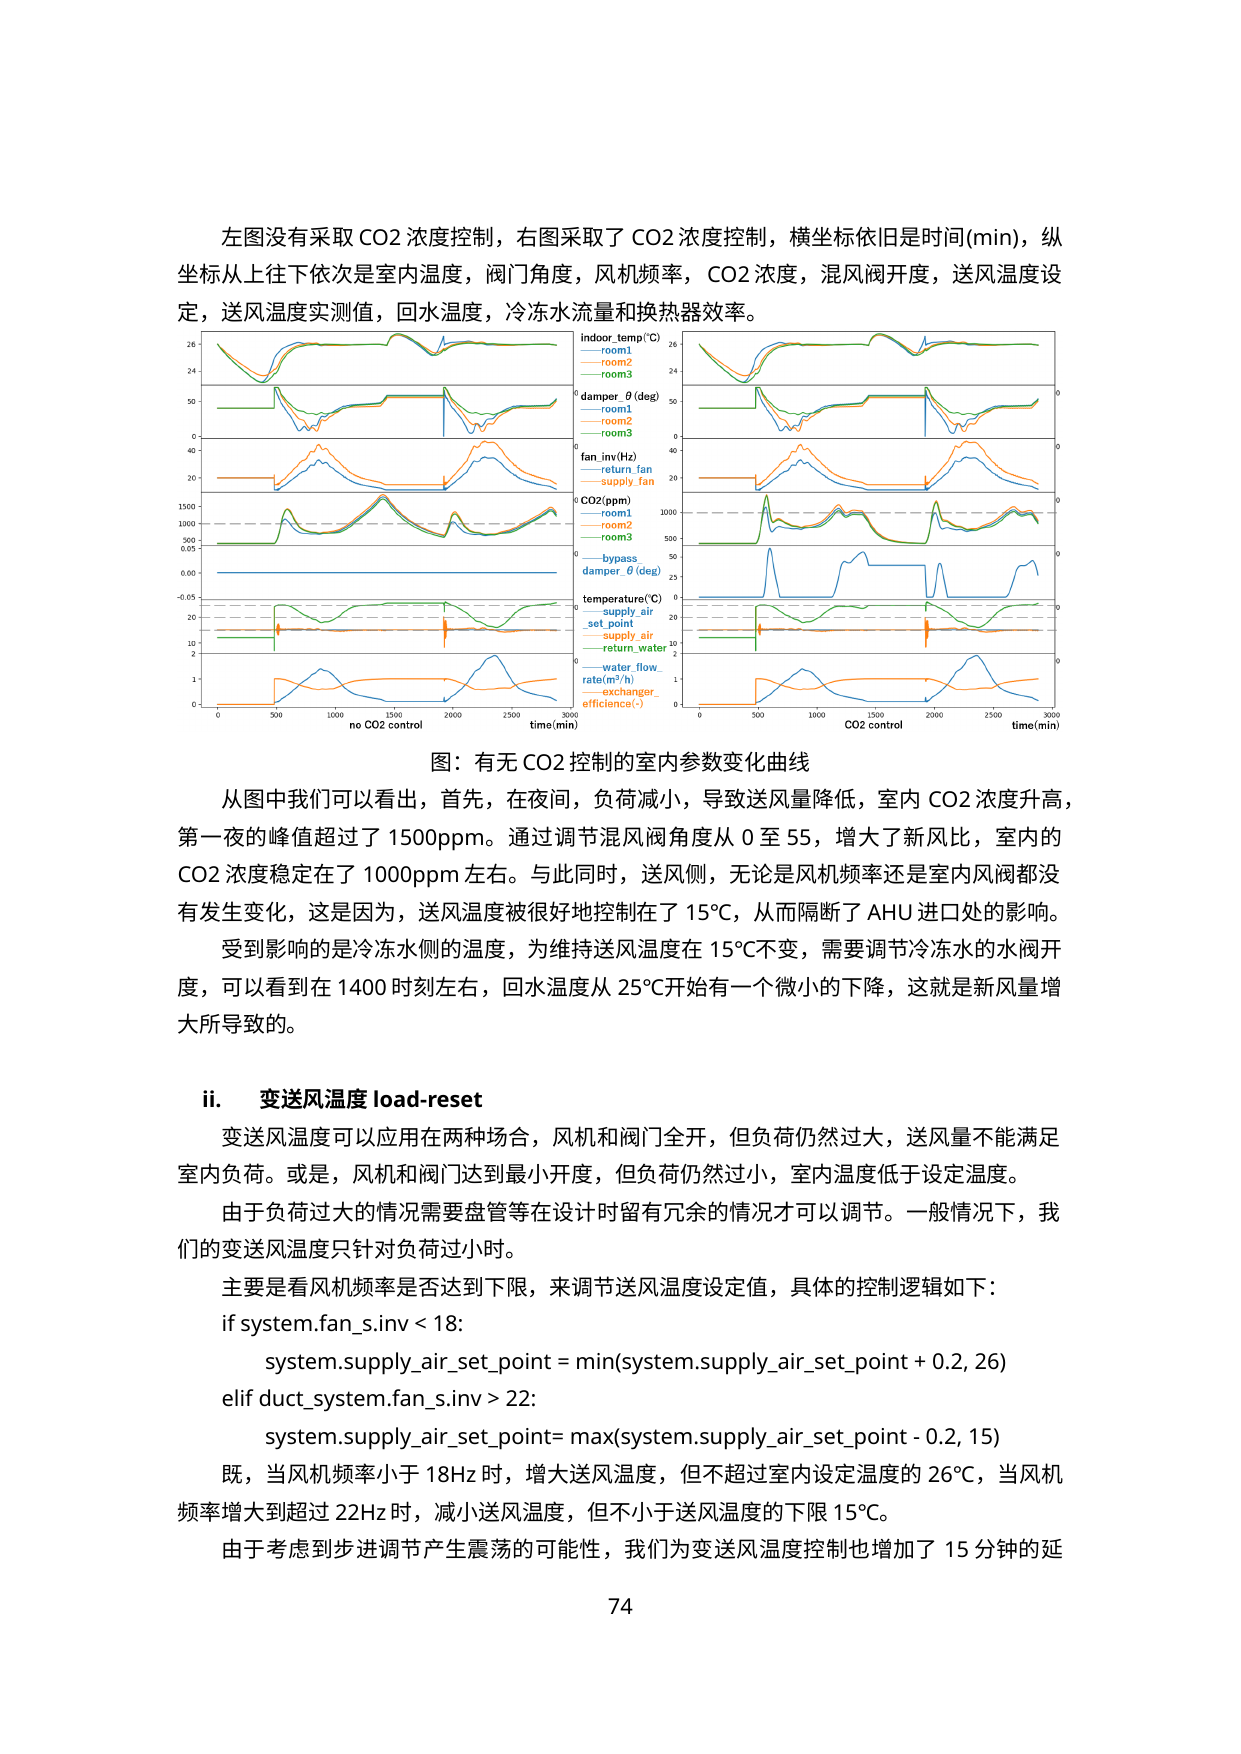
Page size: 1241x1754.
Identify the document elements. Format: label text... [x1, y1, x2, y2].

text system.supply_air_set_point = min(system.supply_air_set_point + 0.2, 26) [177, 1342, 1063, 1379]
picture [177, 329, 1063, 732]
text 左图没有采取CO2浓度控制，右图采取了CO2浓度控制，横坐标依旧是时间(min)，纵坐标从上往下依次是室内温度，阀门角度，风机频率，CO2浓度，混风阀开度，送风温度设定，送风温度实测值，回水温度，冷冻水流量和换热器效率。 [177, 217, 1063, 329]
text 由于负荷过大的情况需要盘管等在设计时留有冗余的情况才可以调节。一般情况下，我们的变送风温度只针对负荷过小时。 [177, 1192, 1063, 1267]
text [177, 1529, 1063, 1567]
text 从图中我们可以看出，首先，在夜间，负荷减小，导致送风量降低，室内CO2浓度升高，第一夜的峰值超过了1500ppm。通过调节混风阀角度从0至55，增大了新风比，室内的CO2浓度稳定在了1000ppm左右。与此同时，送风侧，无论是风机频率还是室内风阀都没有发生变化，这是因为，送风温度被很好地控制在了15℃，从而隔断了AHU进口处的影响。 [177, 779, 1063, 929]
subtitle 变送风温度load-reset [221, 1079, 1063, 1117]
text system.supply_air_set_point= max(system.supply_air_set_point - 0.2, 15) [177, 1417, 1063, 1454]
text 图：有无CO2控制的室内参数变化曲线 [177, 742, 1063, 779]
text 主要是看风机频率是否达到下限，来调节送风温度设定值，具体的控制逻辑如下： [177, 1267, 1063, 1304]
text 既，当风机频率小于18Hz时，增大送风温度，但不超过室内设定温度的26℃，当风机频率增大到超过22Hz时，减小送风温度，但不小于送风温度的下限15℃。 [177, 1454, 1063, 1529]
text 受到影响的是冷冻水侧的温度，为维持送风温度在15℃不变，需要调节冷冻水的水阀开度，可以看到在1400时刻左右，回水温度从25℃开始有一个微小的下降，这就是新风量增大所导致的。 [177, 929, 1063, 1042]
text elif duct_system.fan_s.inv > 22: [177, 1379, 1063, 1417]
text if system.fan_s.inv < 18: [177, 1304, 1063, 1342]
text 变送风温度可以应用在两种场合，风机和阀门全开，但负荷仍然过大，送风量不能满足室内负荷。或是，风机和阀门达到最小开度，但负荷仍然过小，室内温度低于设定温度。 [177, 1117, 1063, 1192]
